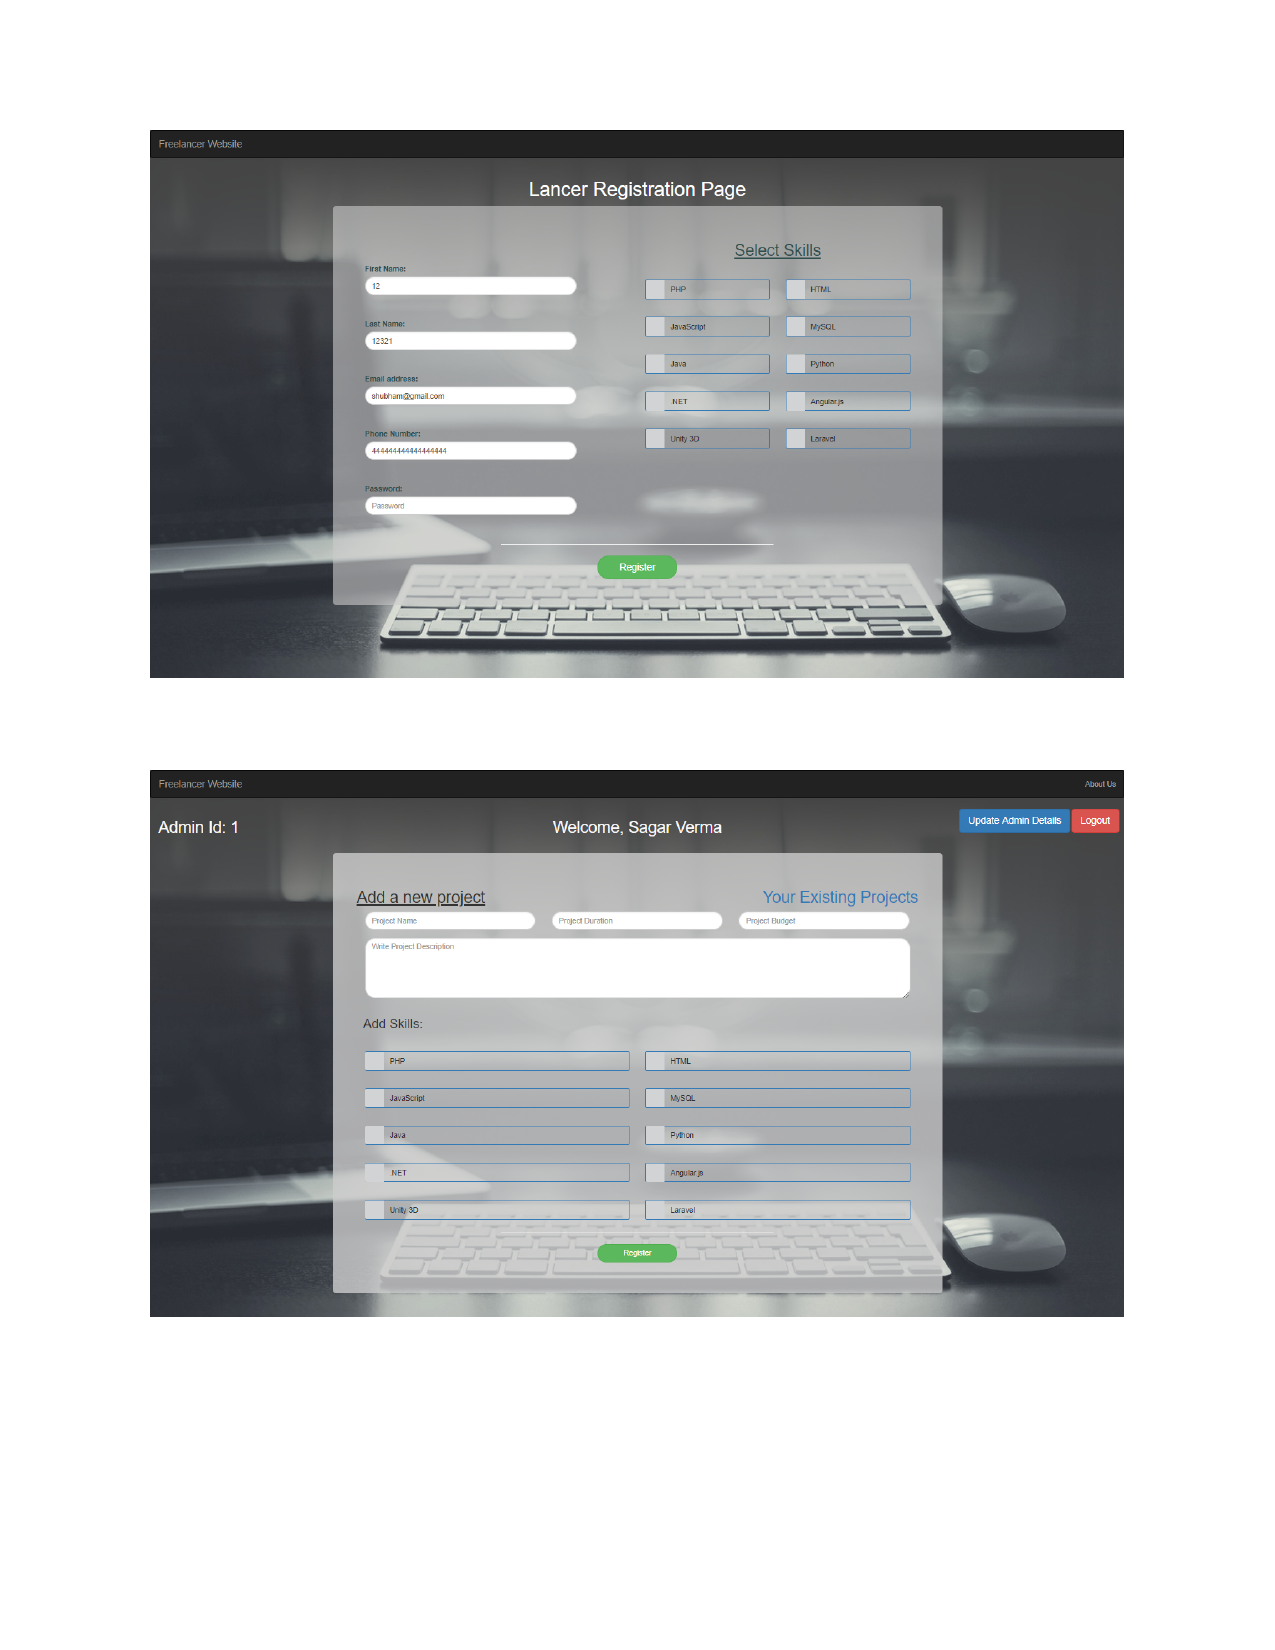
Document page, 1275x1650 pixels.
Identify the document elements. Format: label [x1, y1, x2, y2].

picture [150, 770, 1124, 1317]
picture [150, 130, 1124, 678]
